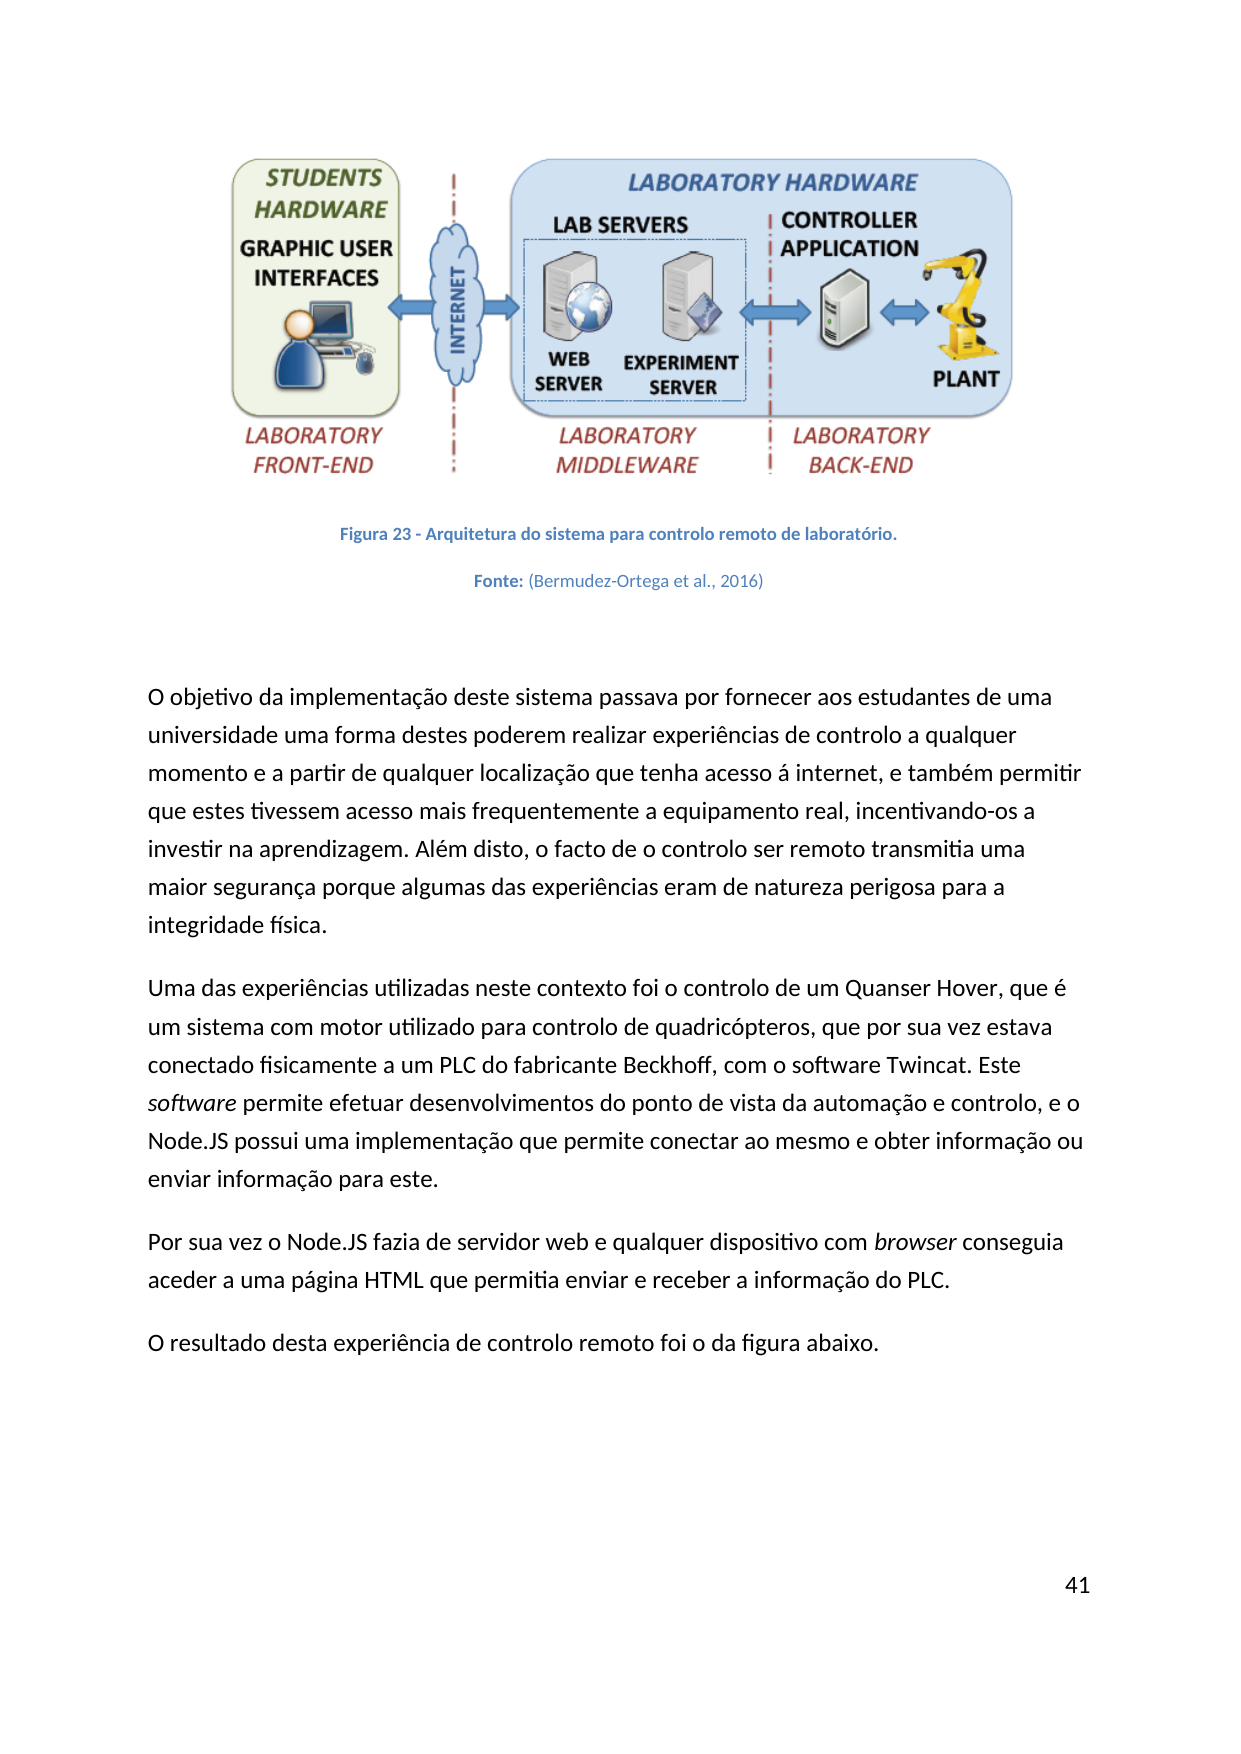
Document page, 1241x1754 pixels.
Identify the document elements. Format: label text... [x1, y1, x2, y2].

text O objetivo da implementação deste sistema passava por fornecer aos estudantes de uma universidade uma forma destes poderem realizar experiências de controlo a qualquer momento e a partir de qualquer localização que tenha acesso á internet, e também permitir que estes tivessem acesso mais frequentemente a equipamento real, incentivando-os a investir na aprendizagem. Além disto, o facto de o controlo ser remoto transmitia uma maior segurança porque algumas das experiências eram de natureza perigosa para a integridade física. [148, 681, 1090, 940]
text Por sua vez o Node.JS fazia de servidor web e qualquer dispositivo com browser conseguia aceder a uma página HTML que permitia enviar e receber a informação do PLC. [148, 1226, 1090, 1295]
picture [217, 150, 1021, 489]
text Fonte: (Bermudez-Ortega et al., 2016) [148, 569, 1090, 592]
text Uma das experiências utilizadas neste contexto foi o controlo de um Quanser Hover, que é um sistema com motor utilizado para controlo de quadricópteros, que por sua vez estava conectado fisicamente a um PLC do fabricante Beckhoff, com o software Twincat. Este software permite efetuar desenvolvimentos do ponto de vista da automação e controlo, e o Node.JS possui uma implementação que permite conectar ao mesmo e obter informação ou enviar informação para este. [148, 972, 1090, 1194]
text O resultado desta experiência de controlo remoto foi o da figura abaixo. [148, 1327, 1090, 1358]
text Figura - Arquitetura do sistema para controlo remoto de laboratório. [148, 522, 1090, 544]
